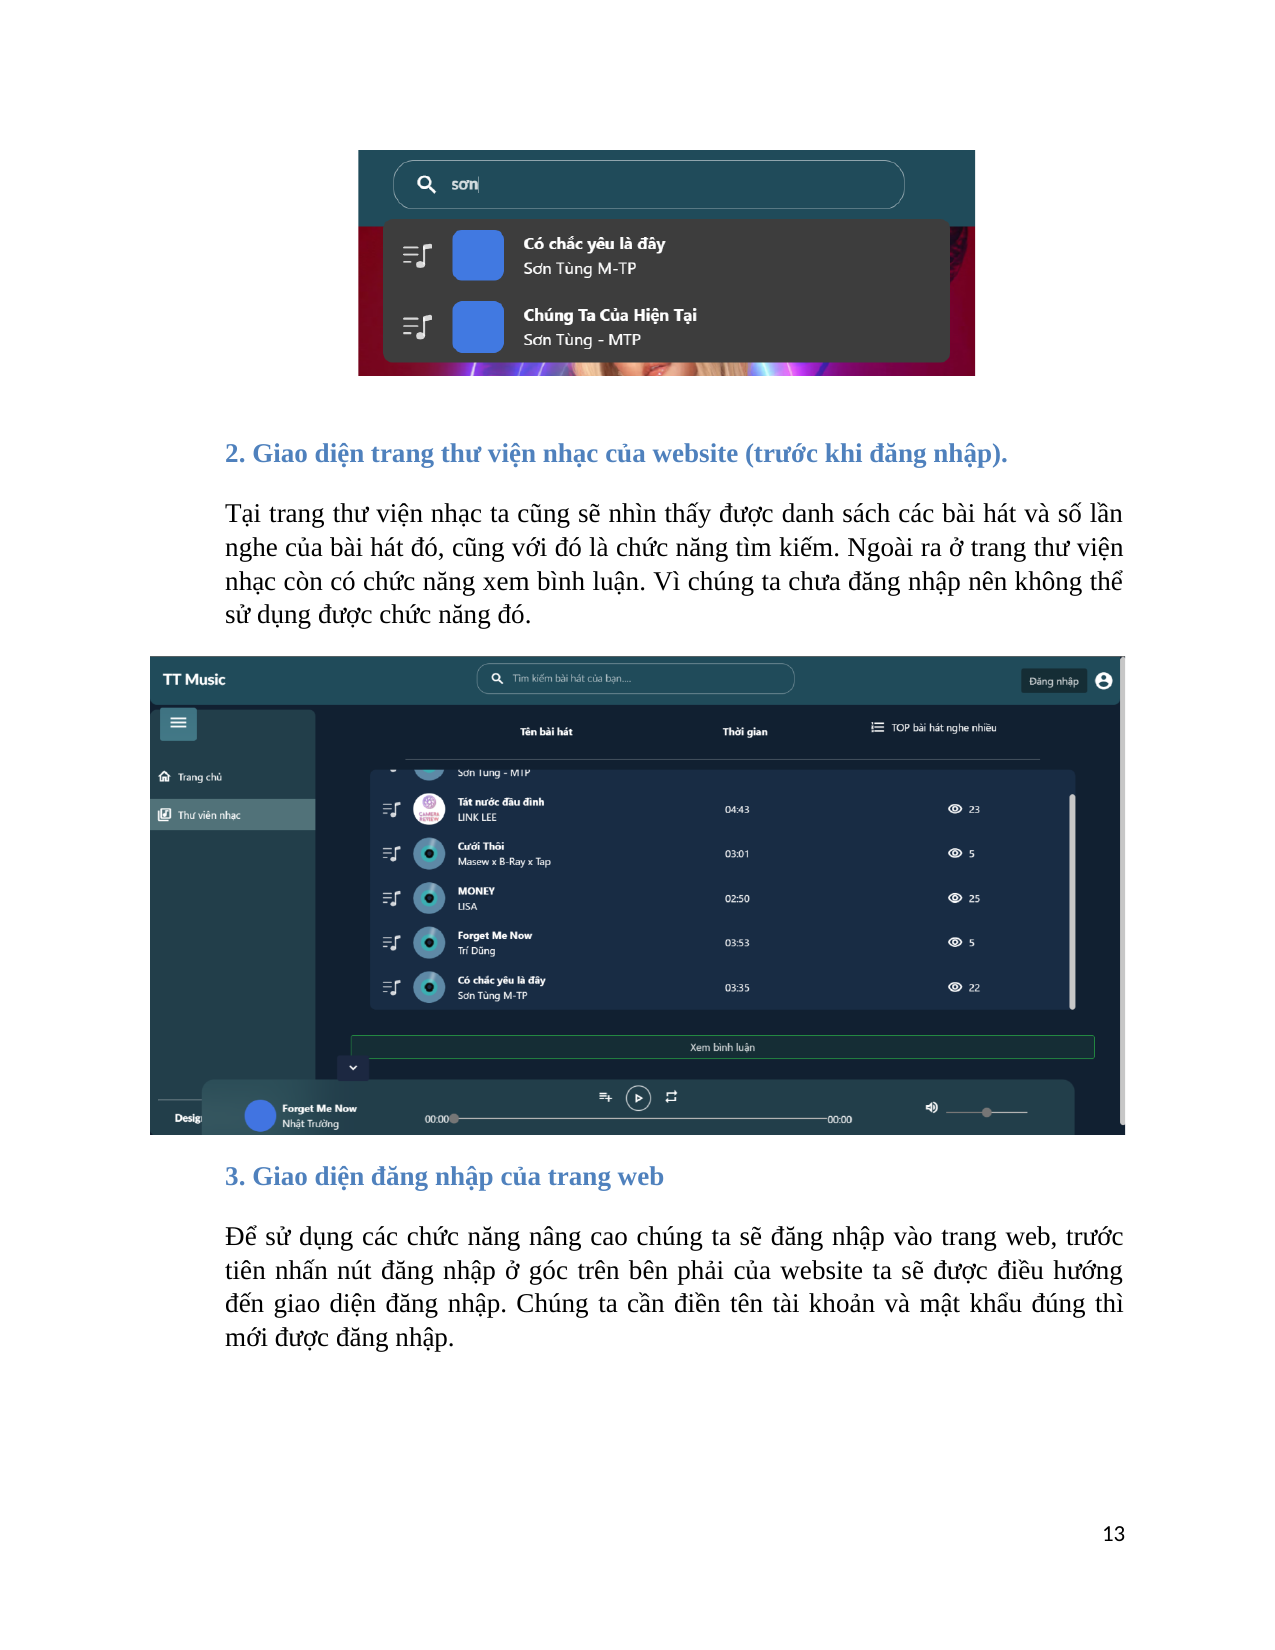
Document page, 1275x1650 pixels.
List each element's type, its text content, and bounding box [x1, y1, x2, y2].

text Tại trang thư viện nhạc ta cũng sẽ nhìn thấy được danh sách các bài hát và số lần nghe của bài hát đó, cũng với đó là chức năng tìm kiếm. Ngoài ra ở trang thư viện nhạc còn có chức năng xem bình luận. Vì chúng ta chưa đăng nhập nên không thể sử dụng được chức năng đó. [225, 498, 1125, 629]
subtitle 2. Giao diện trang thư viện nhạc của website (trước khi đăng nhập). [150, 437, 1125, 468]
text Để sử dụng các chức năng nâng cao chúng ta sẽ đăng nhập vào trang web, trước tiên nhấn nút đăng nhập ở góc trên bên phải của website ta sẽ được điều hướng đến giao diện đăng nhập. Chúng ta cần điền tên tài khoản và mật khẩu đúng thì mới được đăng nhập. [225, 1220, 1125, 1352]
picture [150, 656, 1125, 1135]
subtitle 3. Giao diện đăng nhập của trang web [150, 1159, 1125, 1191]
picture [358, 150, 976, 376]
